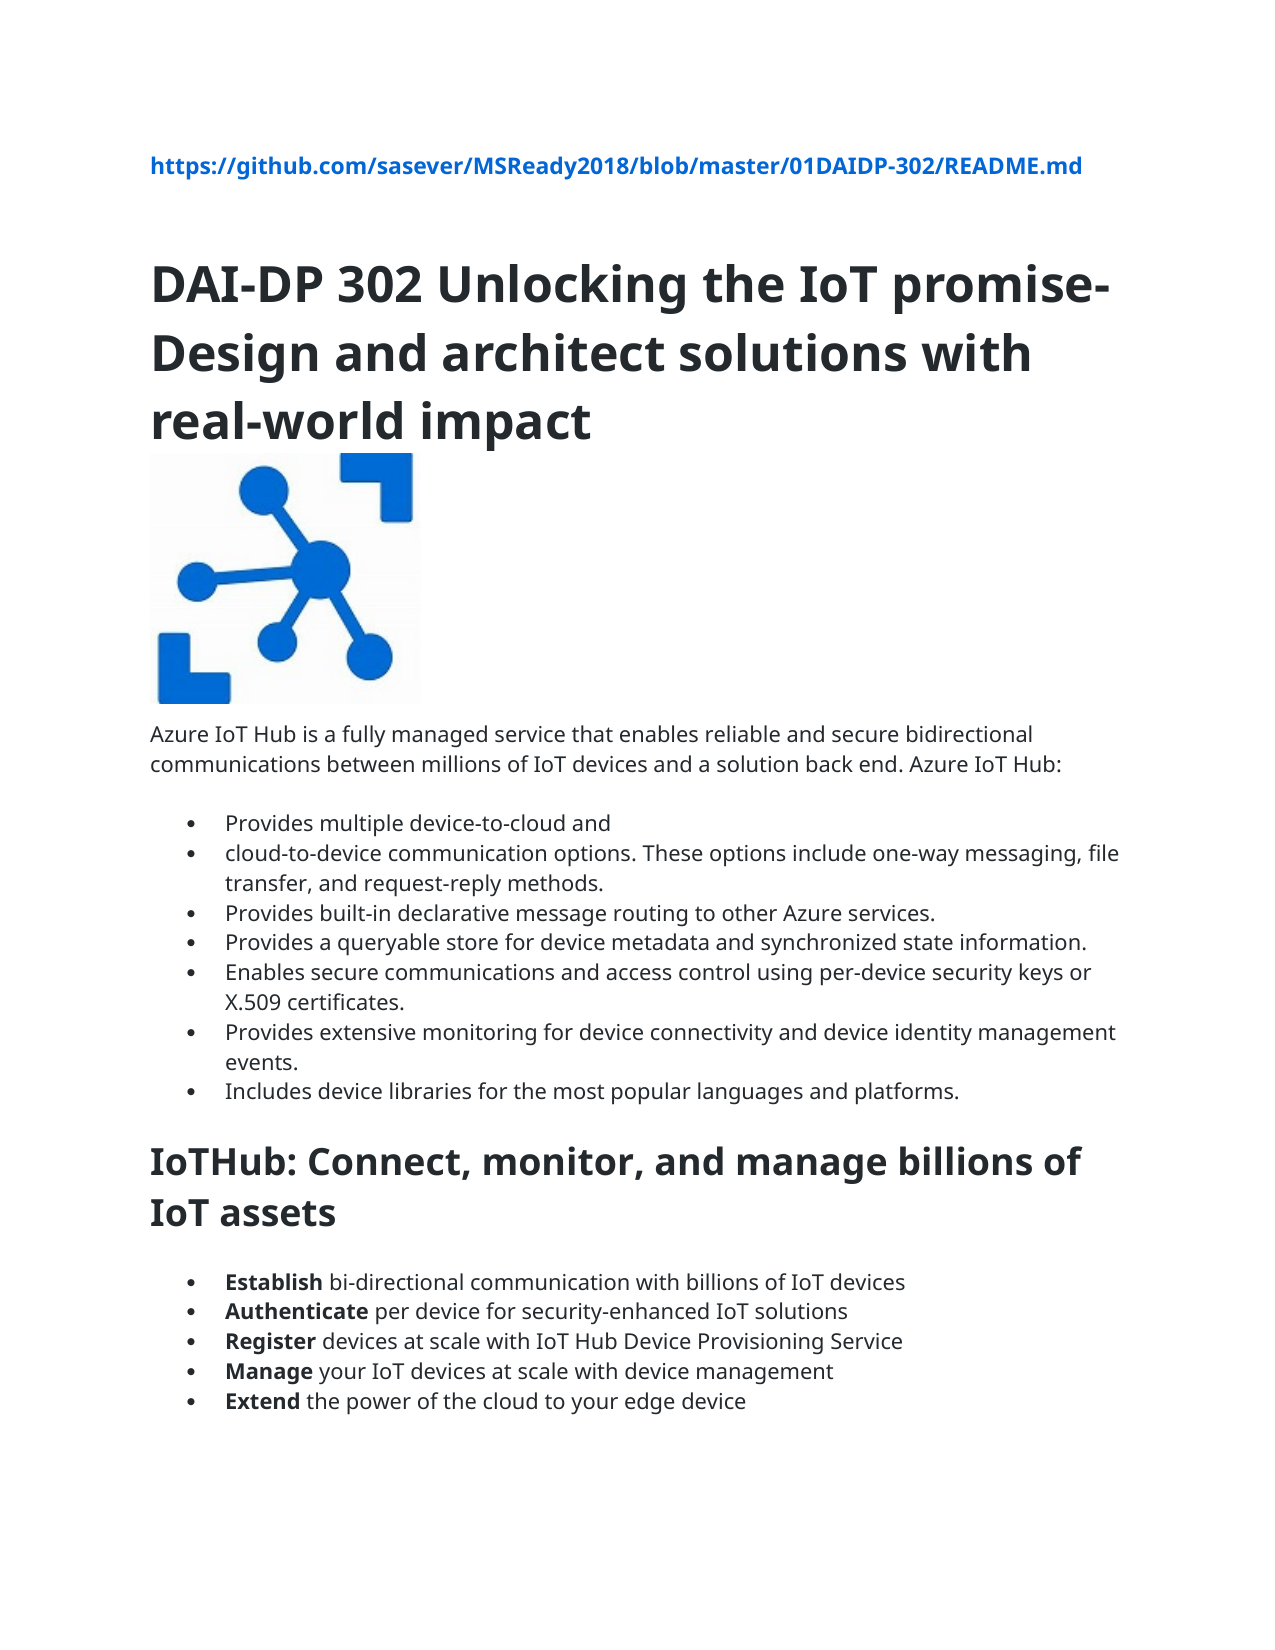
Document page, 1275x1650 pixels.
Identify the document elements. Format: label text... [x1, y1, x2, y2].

list cloud-to-device communication options. These options include one-way messaging, file transfer, and request-reply methods. [187, 838, 1125, 897]
picture [150, 453, 421, 704]
list Establish bi-directional communication with billions of IoT devices [187, 1266, 1125, 1296]
list Manage your IoT devices at scale with device management [187, 1356, 1125, 1386]
text Azure IoT Hub is a fully managed service that enables reliable and secure bidirectional communications between millions of IoT devices and a solution back end. Azure IoT Hub: [150, 719, 1125, 779]
list Authenticate per device for security-enhanced IoT solutions [187, 1296, 1125, 1326]
list Provides extensive monitoring for device connectivity and device identity management events. [187, 1017, 1125, 1076]
text IoTHub: Connect, monitor, and manage billions of IoT assets [150, 1135, 1125, 1237]
list Extend the power of the cloud to your edge device [187, 1386, 1125, 1415]
list Includes device libraries for the most popular languages and platforms. [187, 1076, 1125, 1106]
list Provides multiple device-to-cloud and [187, 808, 1125, 838]
list Provides built-in declarative message routing to other Azure services. [187, 897, 1125, 927]
list Enables secure communications and access control using per-device security keys or X.509 certificates. [187, 957, 1125, 1017]
text https://github.com/sasever/MSReady2018/blob/master/01DAIDP-302/README.md [150, 150, 1125, 181]
list Register devices at scale with IoT Hub Device Provisioning Service [187, 1326, 1125, 1356]
text DAI-DP 302 Unlocking the IoT promise- Design and architect solutions with real-world impact [150, 249, 1125, 454]
list Provides a queryable store for device metadata and synchronized state information. [187, 927, 1125, 957]
